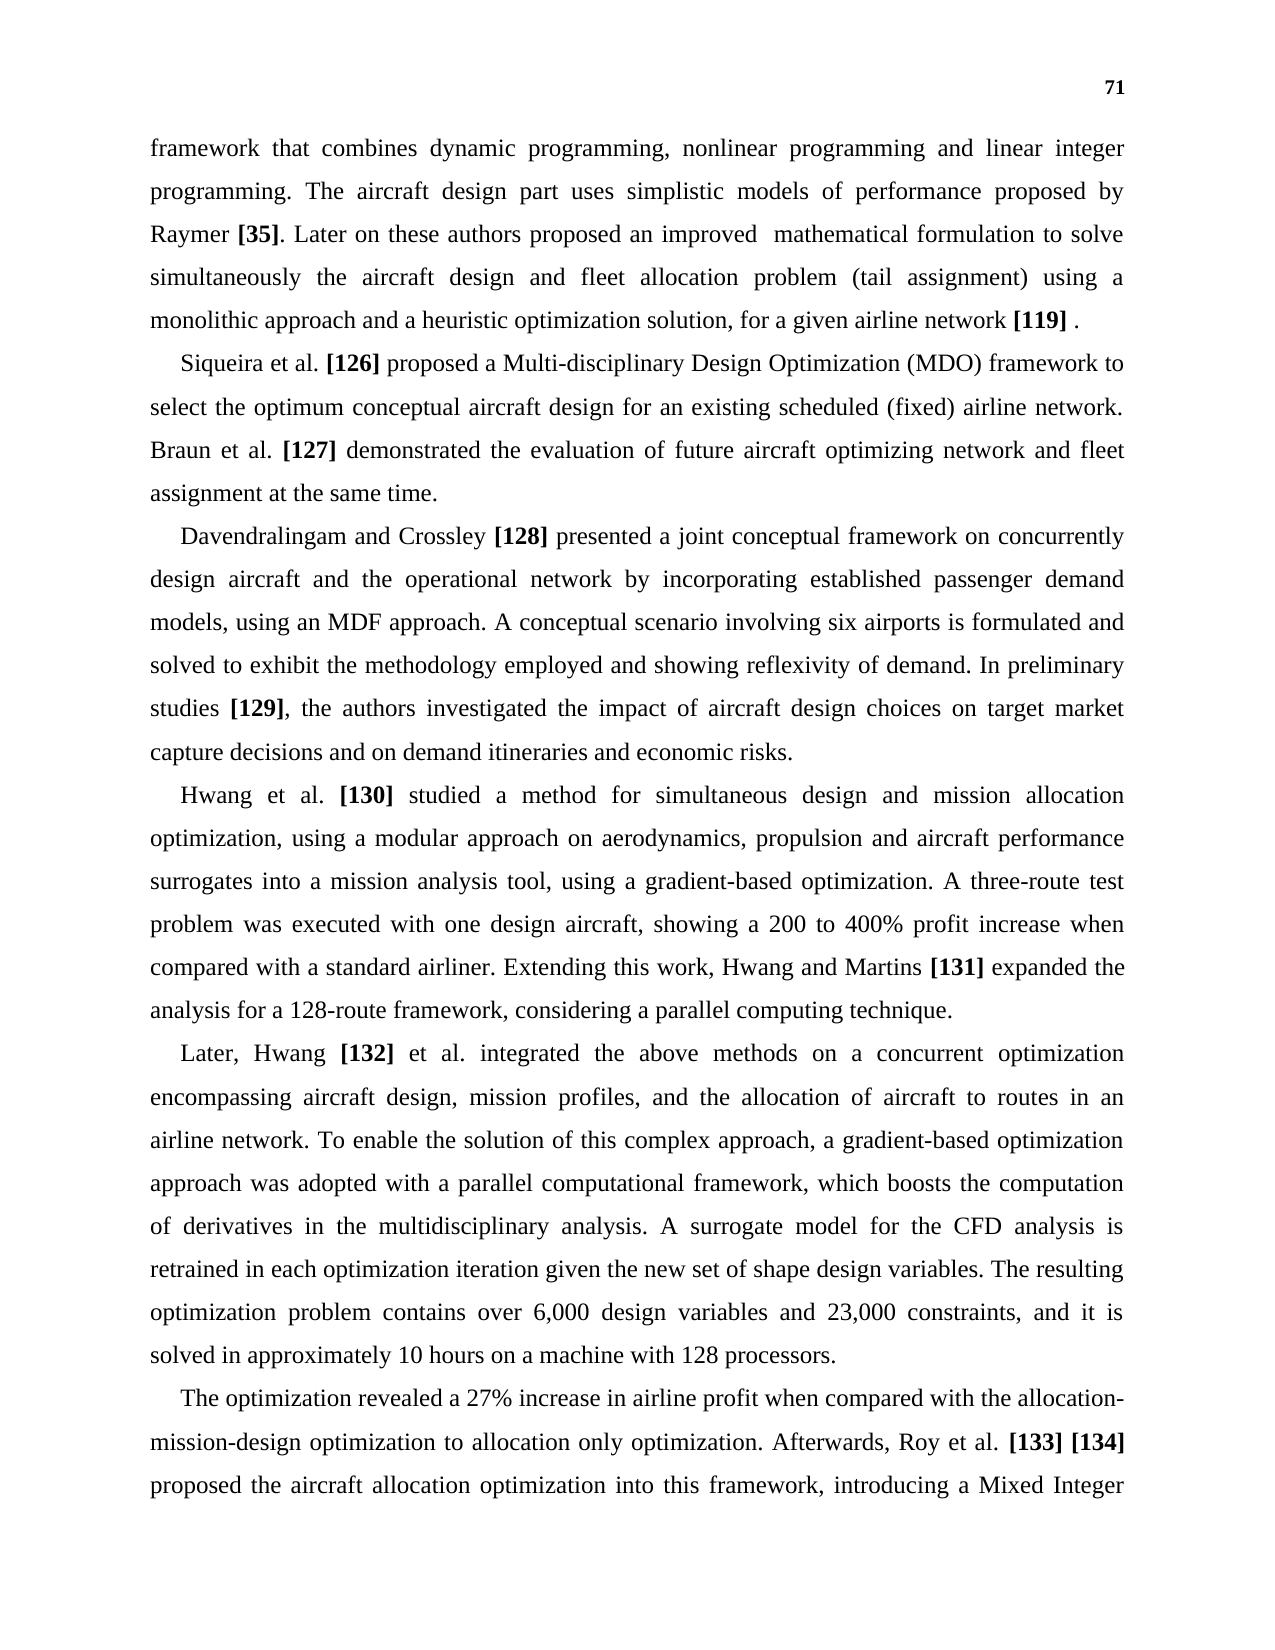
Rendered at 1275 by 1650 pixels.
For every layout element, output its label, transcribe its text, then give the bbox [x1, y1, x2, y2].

text Hwang et al. studied a method for simultaneous design and mission allocation optimization, using a modular approach on aerodynamics, propulsion and aircraft performance surrogates into a mission analysis tool, using a gradient-based optimization. A three-route test problem was executed with one design aircraft, showing a 200 to 400% profit increase when compared with a standard airliner. Extending this work, Hwang and Martins expanded the analysis for a 128-route framework, considering a parallel computing technique. [150, 780, 1125, 1024]
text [150, 133, 1125, 334]
text Davendralingam and Crossley presented a joint conceptual framework on concurrently design aircraft and the operational network by incorporating established passenger demand models, using an MDF approach. A conceptual scenario involving six airports is formulated and solved to exhibit the methodology employed and showing reflexivity of demand. In preliminary studies , the authors investigated the impact of aircraft design choices on target market capture decisions and on demand itineraries and economic risks. [150, 521, 1125, 765]
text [150, 1383, 1125, 1498]
text Later, Hwang et al. integrated the above methods on a concurrent optimization encompassing aircraft design, mission profiles, and the allocation of aircraft to routes in an airline network. To enable the solution of this complex approach, a gradient-based optimization approach was adopted with a parallel computational framework, which boosts the computation of derivatives in the multidisciplinary analysis. A surrogate model for the CFD analysis is retrained in each optimization iteration given the new set of shape design variables. The resulting optimization problem contains over 6,000 design variables and 23,000 constraints, and it is solved in approximately 10 hours on a machine with 128 processors. [150, 1038, 1125, 1369]
text Siqueira et al. proposed a Multi-disciplinary Design Optimization (MDO) framework to select the optimum conceptual aircraft design for an existing scheduled (fixed) airline network. Braun et al. demonstrated the evaluation of future aircraft optimizing network and fleet assignment at the same time. [150, 348, 1125, 507]
